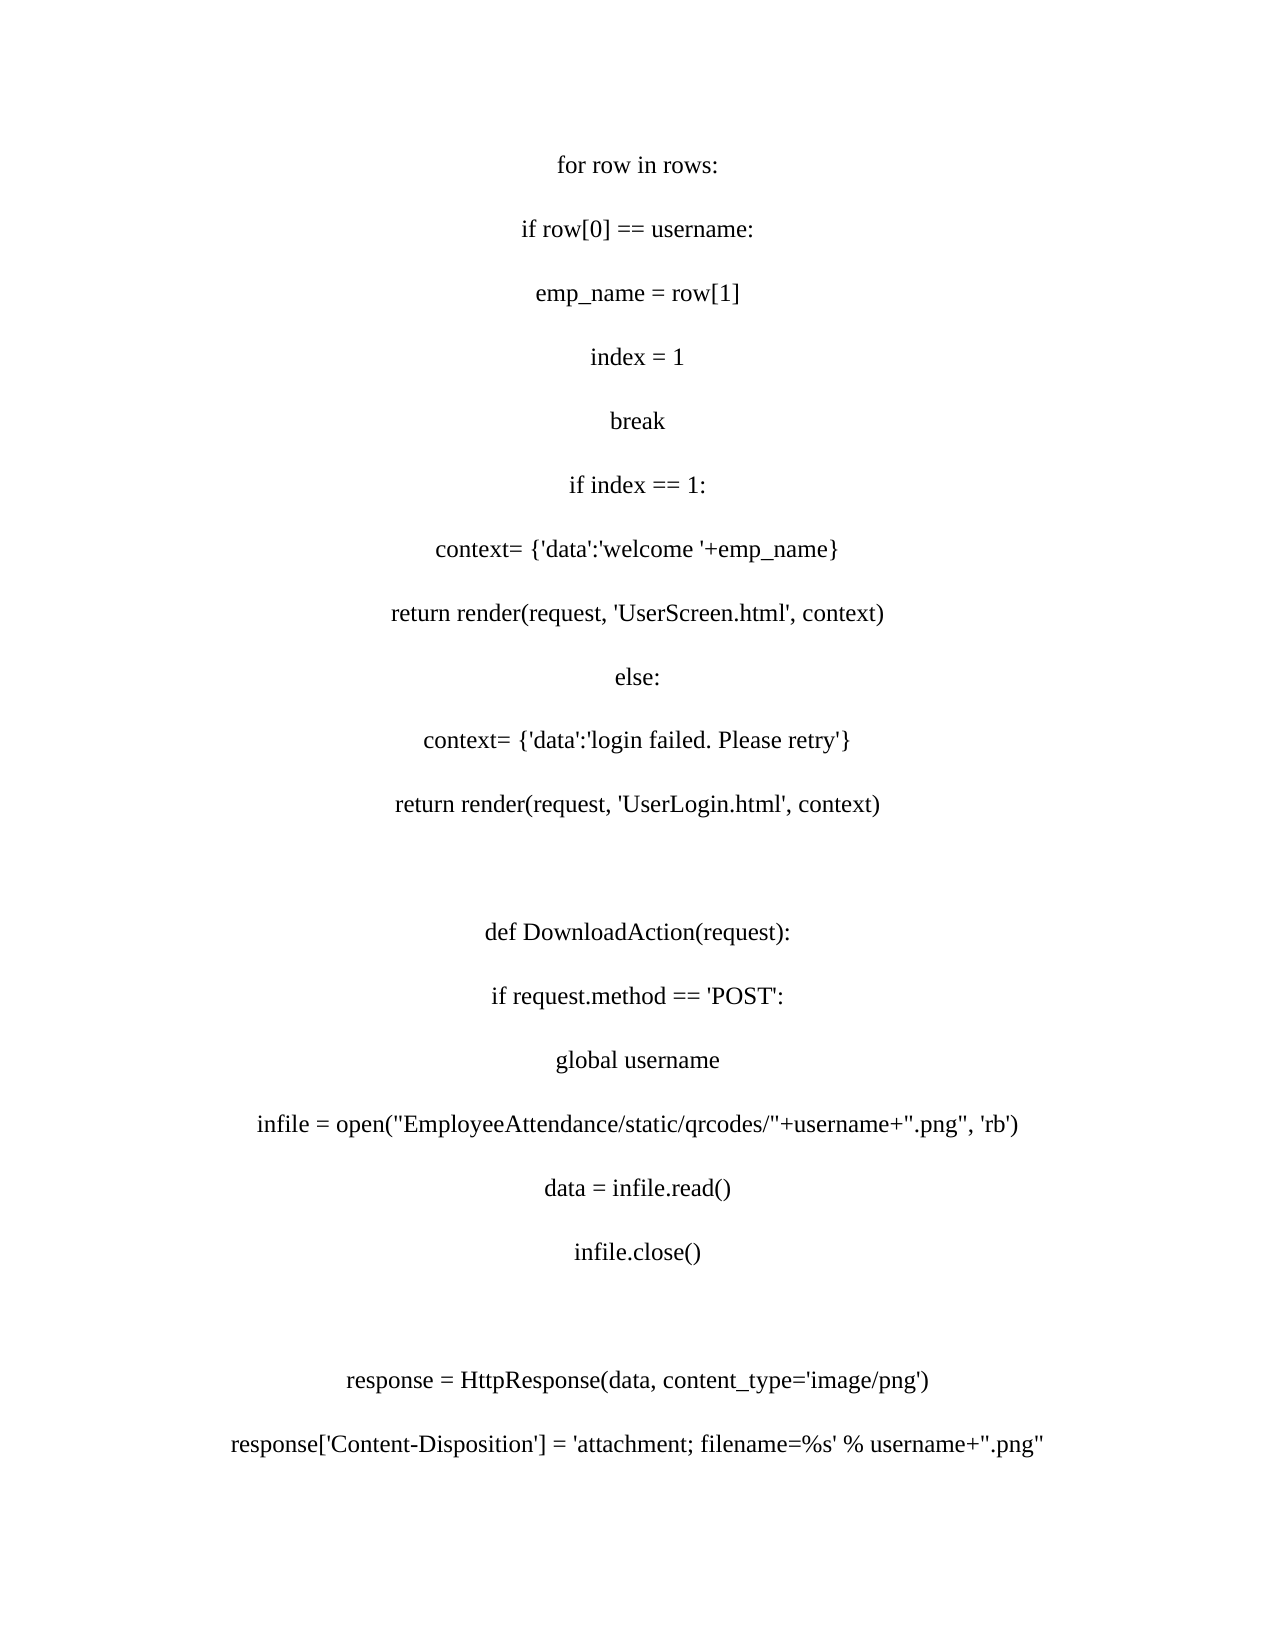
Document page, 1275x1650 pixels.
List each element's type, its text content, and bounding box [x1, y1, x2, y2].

text emp_name = row[1] [150, 278, 1125, 307]
text context= {'data':'welcome '+emp_name} [150, 534, 1125, 562]
text else: [150, 662, 1125, 690]
text response['Content-Disposition'] = 'attachment; filename=%s' % username+".png" [150, 1429, 1125, 1458]
text return render(request, 'UserLogin.html', context) [150, 789, 1125, 818]
text if request.method == 'POST': [150, 981, 1125, 1010]
text break [150, 406, 1125, 434]
text context= {'data':'login failed. Please retry'} [150, 726, 1125, 754]
text global username [150, 1045, 1125, 1074]
text return render(request, 'UserScreen.html', context) [150, 598, 1125, 626]
text infile = open("EmployeeAttendance/static/qrcodes/"+username+".png", 'rb') [150, 1109, 1125, 1138]
text response = HttpResponse(data, content_type='image/png') [150, 1365, 1125, 1394]
text if row[0] == username: [150, 214, 1125, 243]
text def DownloadAction(request): [150, 917, 1125, 946]
text data = infile.read() [150, 1173, 1125, 1202]
text if index == 1: [150, 470, 1125, 498]
text infile.close() [150, 1237, 1125, 1266]
text for row in rows: [150, 150, 1125, 179]
text index = 1 [150, 342, 1125, 371]
